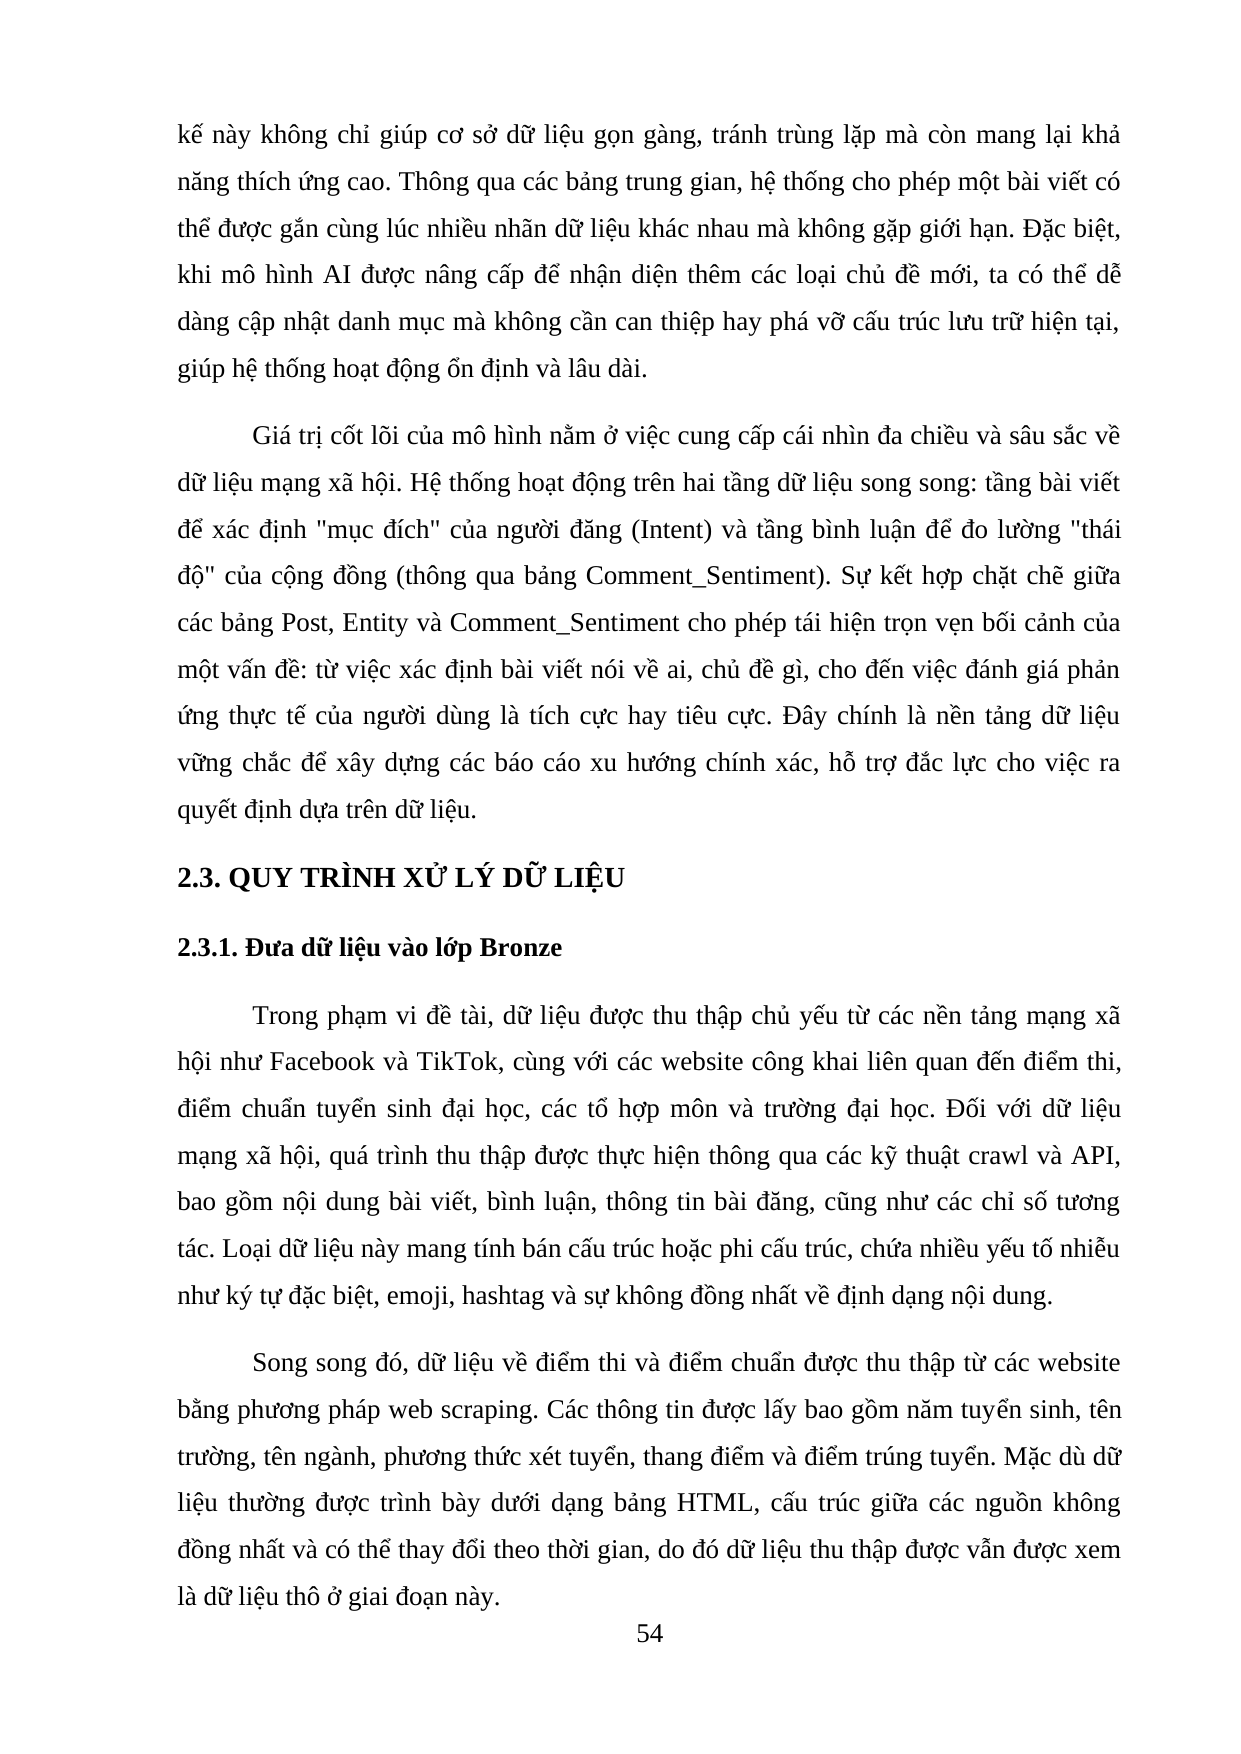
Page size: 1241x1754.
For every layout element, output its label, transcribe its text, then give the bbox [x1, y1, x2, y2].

subtitle 2.3.1. Đưa dữ liệu vào lớp Bronze [177, 931, 1122, 962]
text Song song đó, dữ liệu về điểm thi và điểm chuẩn được thu thập từ các website bằng phương pháp web scraping. Các thông tin được lấy bao gồm năm tuyển sinh, tên trường, tên ngành, phương thức xét tuyển, thang điểm và điểm trúng tuyển. Mặc dù dữ liệu thường được trình bày dưới dạng bảng HTML, cấu trúc giữa các nguồn không đồng nhất và có thể thay đổi theo thời gian, do đó dữ liệu thu thập được vẫn được xem là dữ liệu thô ở giai đoạn này. [177, 1346, 1122, 1611]
text Trong phạm vi đề tài, dữ liệu được thu thập chủ yếu từ các nền tảng mạng xã hội như Facebook và TikTok, cùng với các website công khai liên quan đến điểm thi, điểm chuẩn tuyển sinh đại học, các tổ hợp môn và trường đại học. Đối với dữ liệu mạng xã hội, quá trình thu thập được thực hiện thông qua các kỹ thuật crawl và API, bao gồm nội dung bài viết, bình luận, thông tin bài đăng, cũng như các chỉ số tương tác. Loại dữ liệu này mang tính bán cấu trúc hoặc phi cấu trúc, chứa nhiều yếu tố nhiễu như ký tự đặc biệt, emoji, hashtag và sự không đồng nhất về định dạng nội dung. [177, 999, 1122, 1310]
text Giá trị cốt lõi của mô hình nằm ở việc cung cấp cái nhìn đa chiều và sâu sắc về dữ liệu mạng xã hội. Hệ thống hoạt động trên hai tầng dữ liệu song song: tầng bài viết để xác định "mục đích" của người đăng (Intent) và tầng bình luận để đo lường "thái độ" của cộng đồng (thông qua bảng Comment_Sentiment). Sự kết hợp chặt chẽ giữa các bảng Post, Entity và Comment_Sentiment cho phép tái hiện trọn vẹn bối cảnh của một vấn đề: từ việc xác định bài viết nói về ai, chủ đề gì, cho đến việc đánh giá phản ứng thực tế của người dùng là tích cực hay tiêu cực. Đây chính là nền tảng dữ liệu vững chắc để xây dựng các báo cáo xu hướng chính xác, hỗ trợ đắc lực cho việc ra quyết định dựa trên dữ liệu. [177, 419, 1122, 824]
subtitle 2.3. QUY TRÌNH XỬ LÝ DỮ LIỆU [177, 860, 1122, 894]
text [177, 118, 1122, 383]
